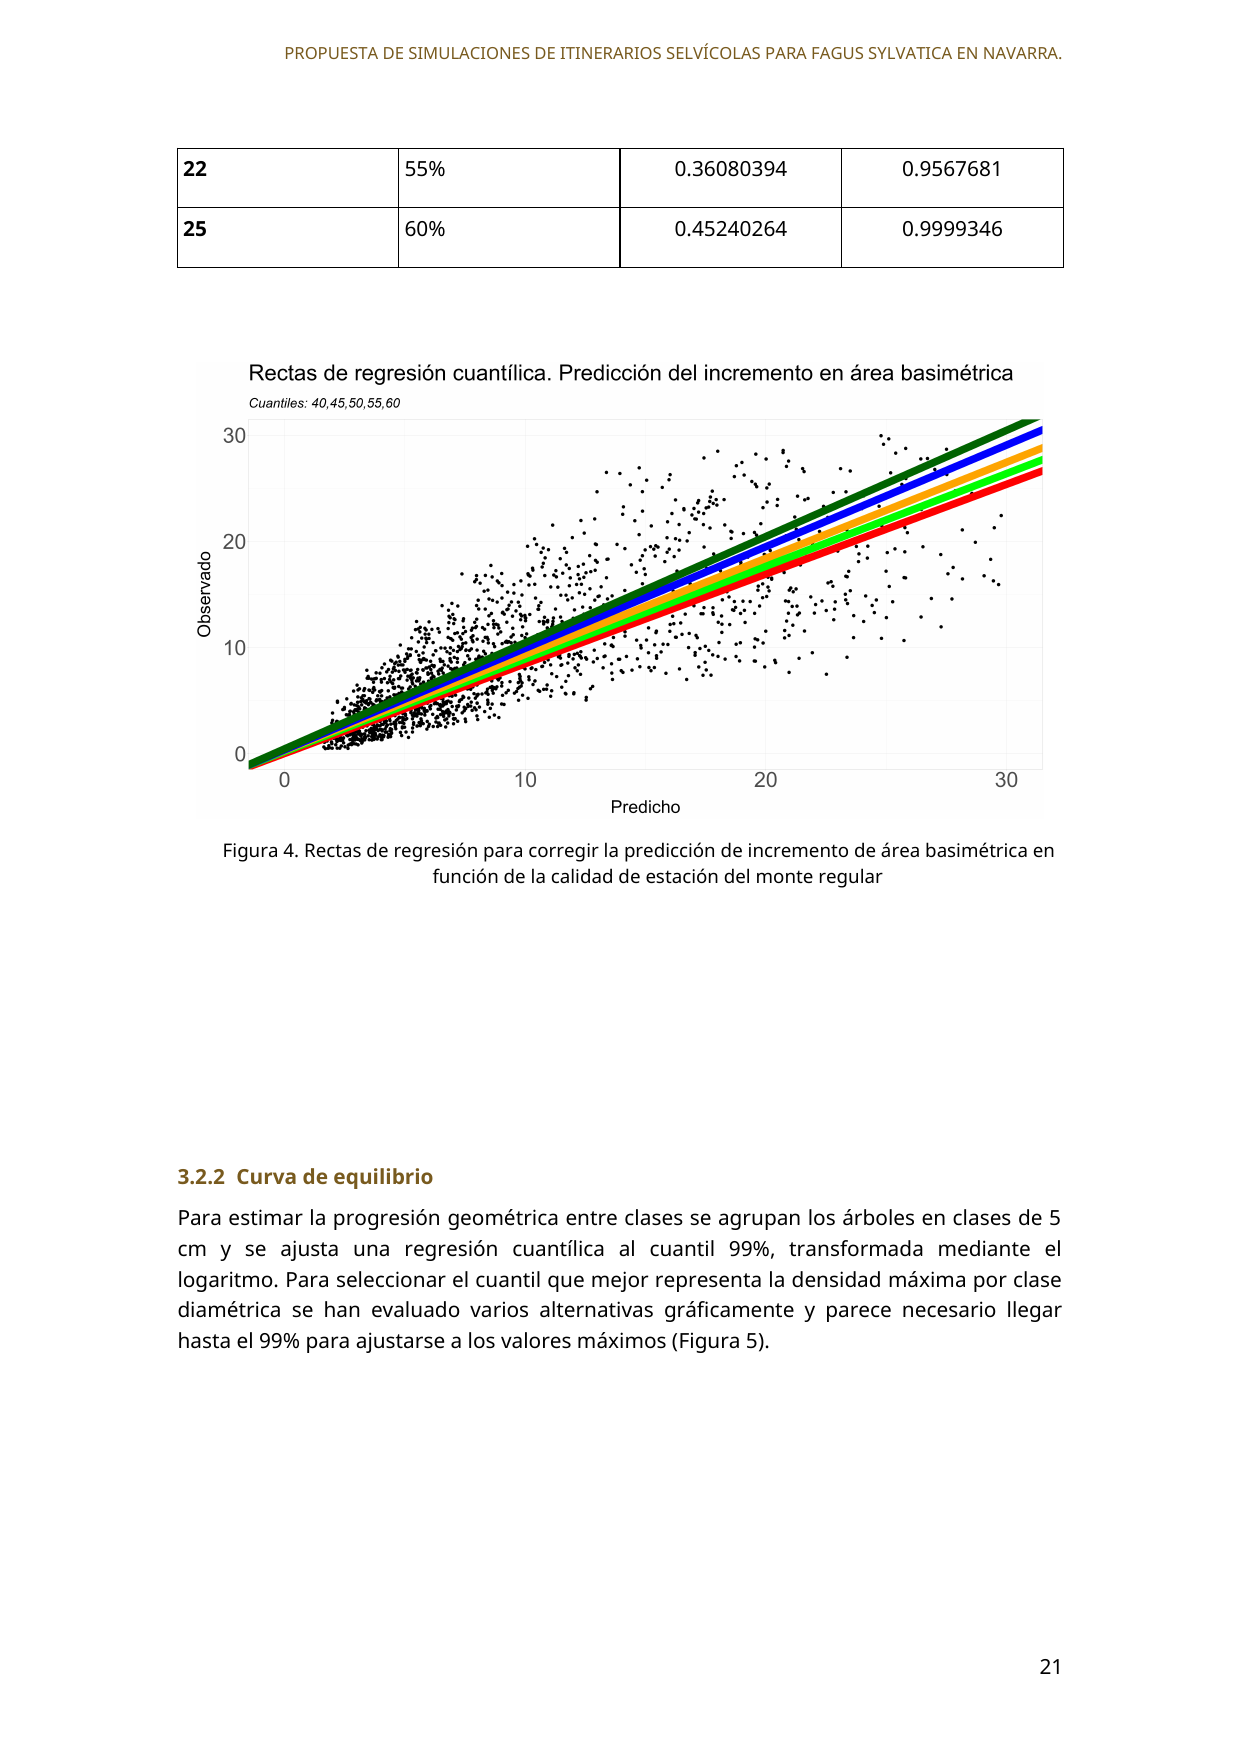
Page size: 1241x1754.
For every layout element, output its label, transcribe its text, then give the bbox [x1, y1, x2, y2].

table_cell 25 [178, 208, 398, 267]
table_cell 0.36080394 [621, 149, 841, 207]
table_cell 60% [399, 208, 619, 267]
table_cell 0.45240264 [621, 208, 841, 267]
text Para estimar la progresión geométrica entre clases se agrupan los árboles en clases de 5 cm y se ajusta una regresión cuantílica al cuantil 99%, transformada mediante el logaritmo. Para seleccionar el cuantil que mejor representa la densidad máxima por clase diamétrica se han evaluado varios alternativas gráficamente y parece necesario llegar hasta el 99% para ajustarse a los valores máximos (Figura 5). [177, 1203, 1063, 1354]
table_cell 55% [399, 149, 619, 207]
table_cell 0.9999346 [842, 208, 1063, 267]
table_cell 0.9567681 [842, 149, 1063, 207]
subtitle Curva de equilibrio [177, 1162, 1063, 1191]
picture [196, 362, 1045, 819]
table_cell 22 [178, 149, 398, 207]
